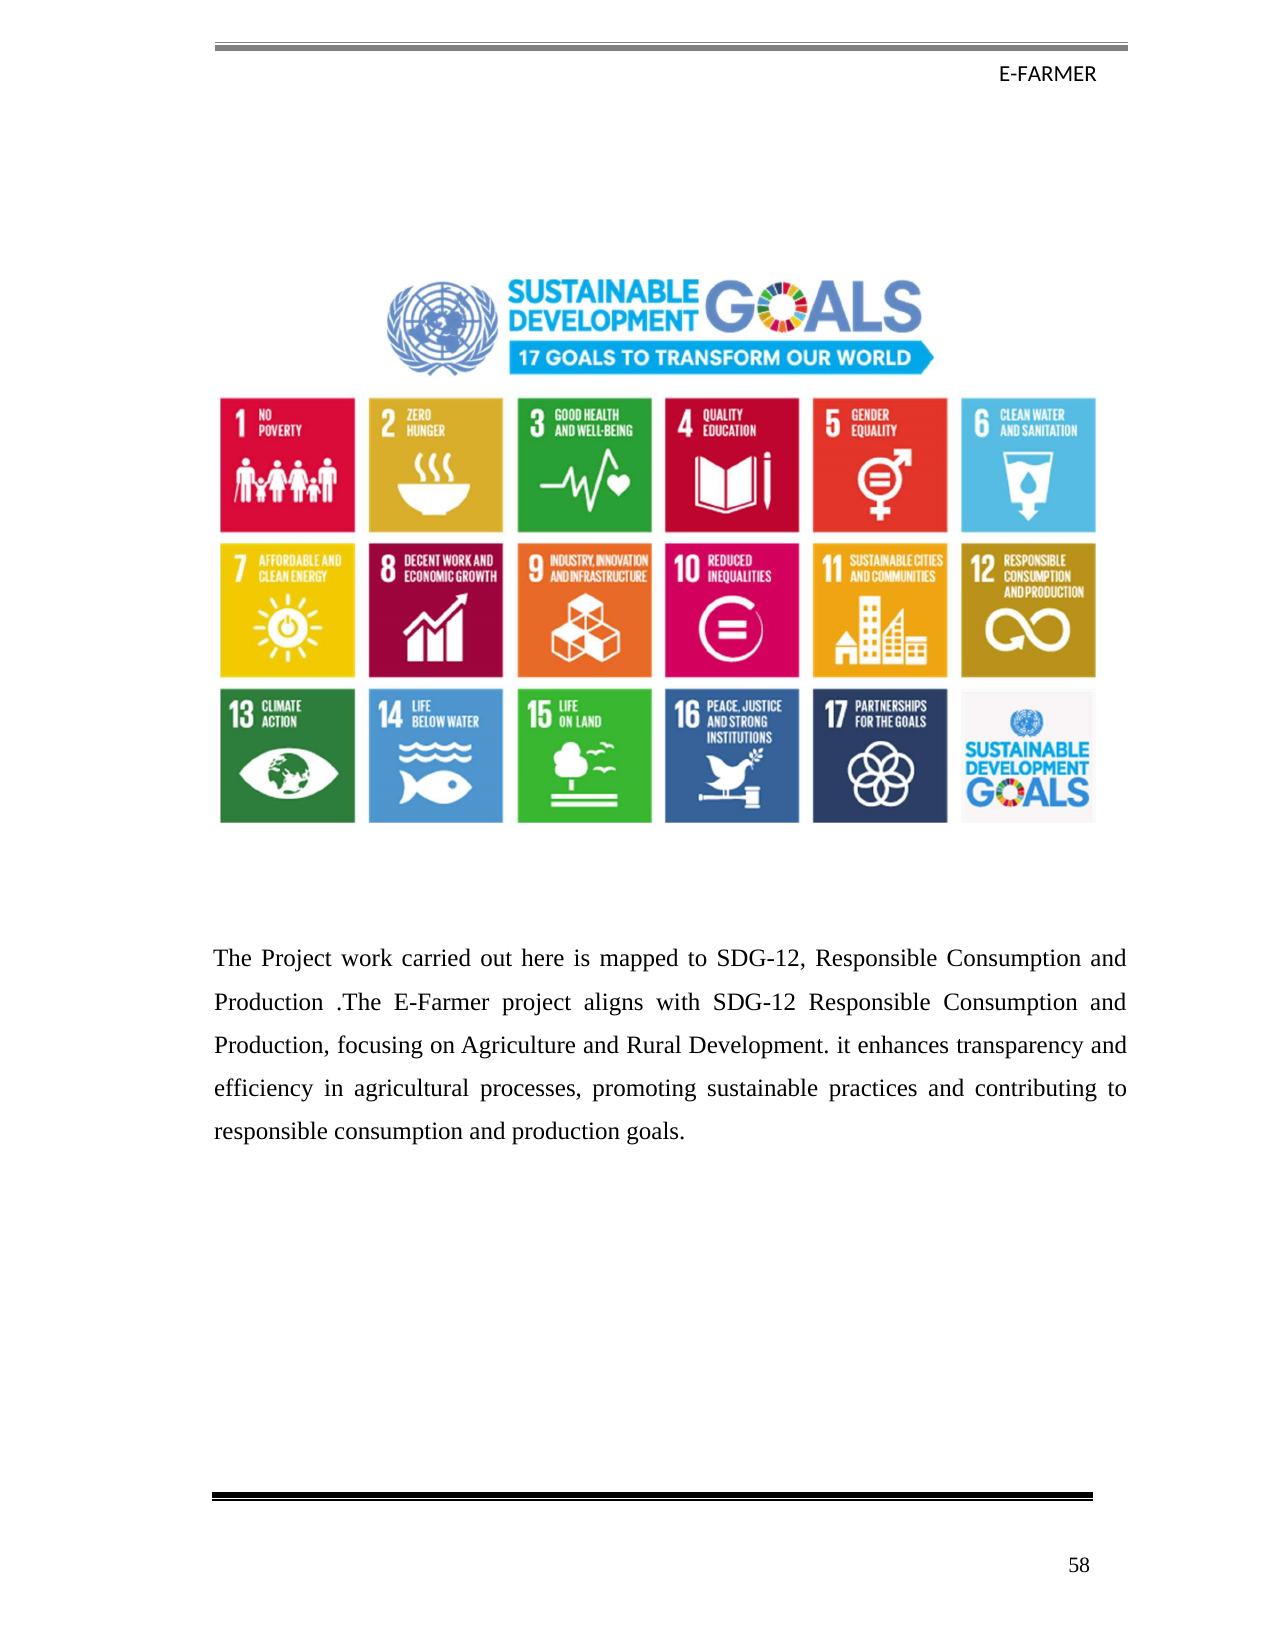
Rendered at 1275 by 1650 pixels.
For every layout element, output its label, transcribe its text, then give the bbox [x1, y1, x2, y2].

picture [220, 279, 1097, 823]
picture [653, 293, 660, 299]
text The Project work carried out here is mapped to SDG-12, Responsible Consumption and Production .The E-Farmer project aligns with SDG-12 Responsible Consumption and Production, focusing on Agriculture and Rural Development. it enhances transparency and efficiency in agricultural processes, promoting sustainable practices and contributing to responsible consumption and production goals. [213, 943, 1128, 1145]
